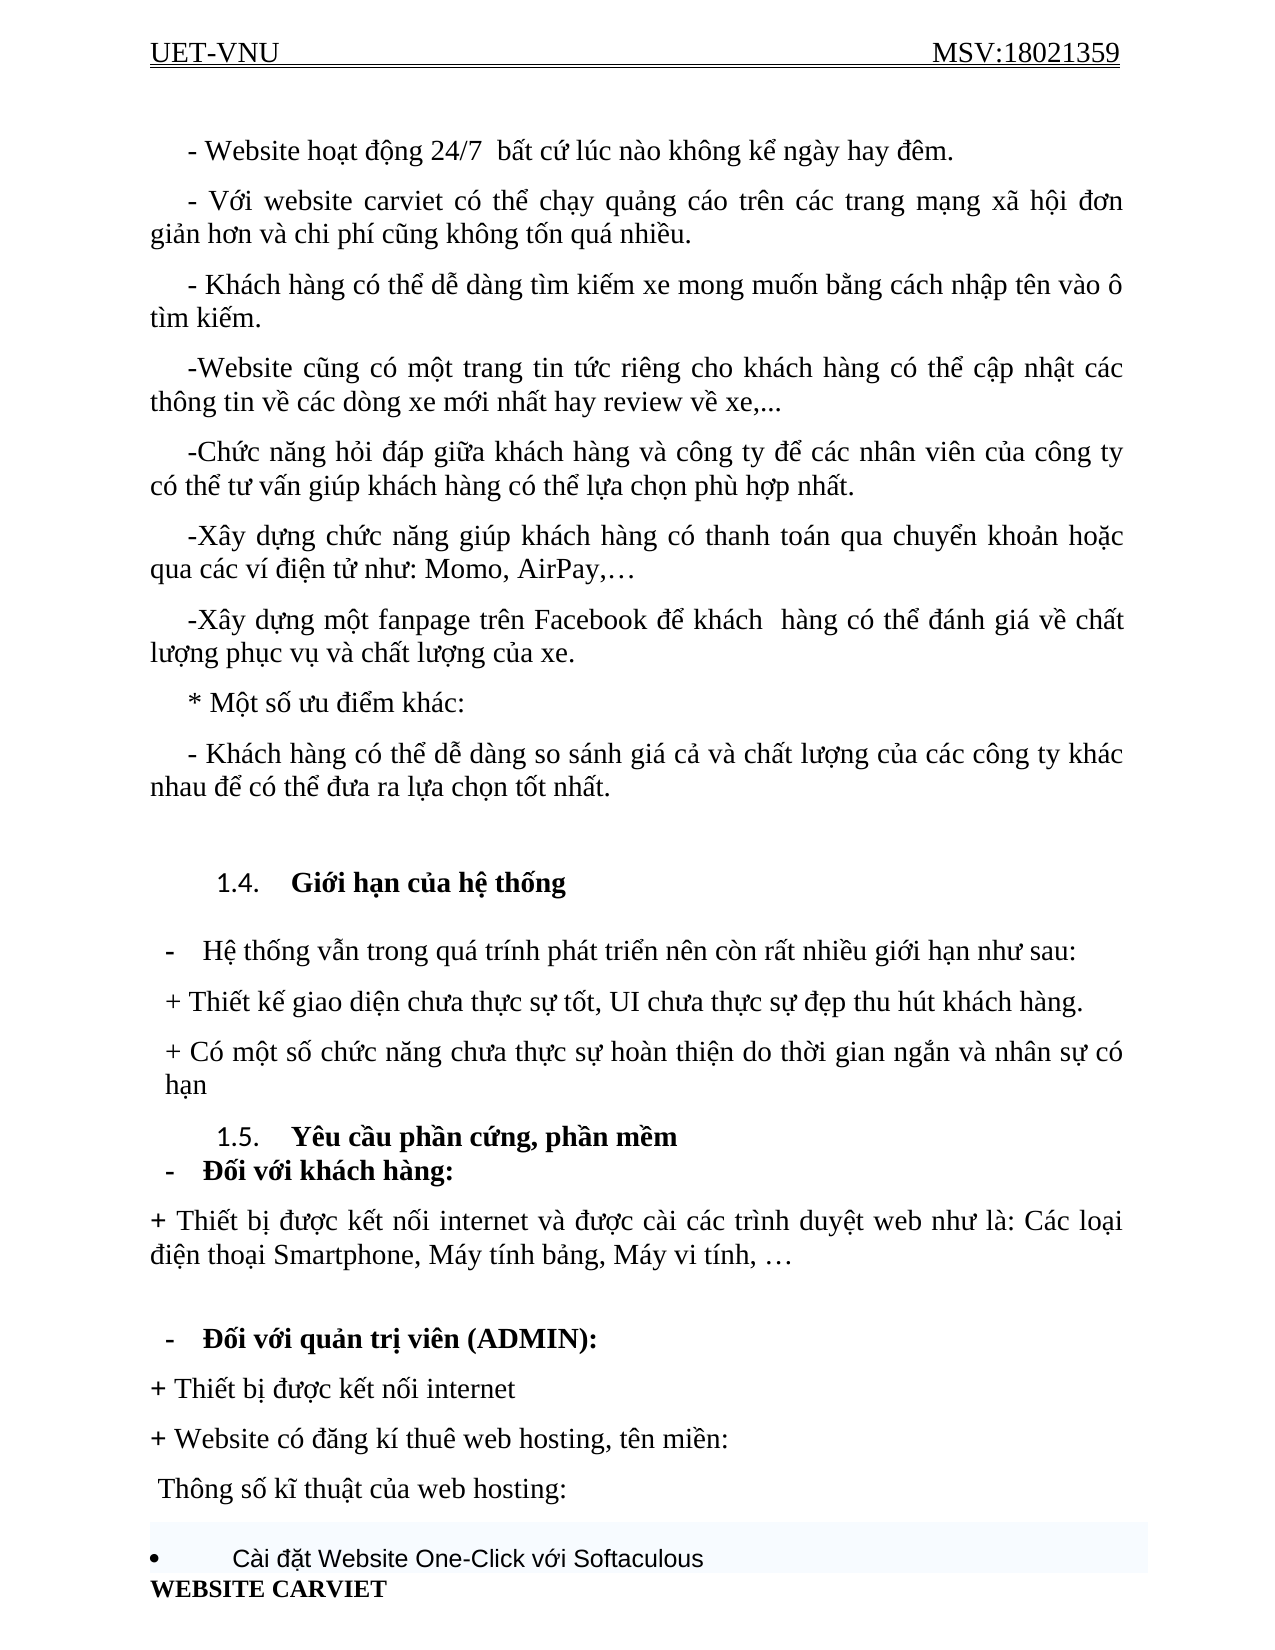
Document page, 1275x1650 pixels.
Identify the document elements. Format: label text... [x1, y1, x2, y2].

list Yêu cầu phần cứng, phần mềm [216, 1118, 1125, 1153]
text + Website có đăng kí thuê web hosting, tên miền: [150, 1421, 1125, 1455]
text -Xây dựng một fanpage trên Facebook để khách hàng có thể đánh giá về chất lượng phục vụ và chất lượng của xe. [150, 602, 1125, 669]
text - Với website carviet có thể chạy quảng cáo trên các trang mạng xã hội đơn giản hơn và chi phí cũng không tốn quá nhiều. [150, 183, 1125, 250]
list Đối với quản trị viên (ADMIN): [165, 1321, 1125, 1354]
list Đối với khách hàng: [165, 1153, 1125, 1187]
text - Website hoạt động 24/7 bất cứ lúc nào không kể ngày hay đêm. [150, 133, 1125, 166]
text - Khách hàng có thể dễ dàng so sánh giá cả và chất lượng của các công ty khác nhau để có thể đưa ra lựa chọn tốt nhất. [150, 736, 1125, 803]
text + Có một số chức năng chưa thực sự hoàn thiện do thời gian ngắn và nhân sự có hạn [165, 1034, 1125, 1101]
text + Thiết bị được kết nối internet [150, 1371, 1125, 1404]
text -Xây dựng chức năng giúp khách hàng có thanh toán qua chuyển khoản hoặc qua các ví điện tử như: Momo, AirPay,… [150, 518, 1125, 585]
text Thông số kĩ thuật của web hosting: [150, 1471, 1125, 1505]
list Hệ thống vẫn trong quá trính phát triển nên còn rất nhiều giới hạn như sau: [165, 933, 1125, 967]
text -Chức năng hỏi đáp giữa khách hàng và công ty để các nhân viên của công ty có thể tư vấn giúp khách hàng có thể lựa chọn phù hợp nhất. [150, 434, 1125, 501]
text * Một số ưu điểm khác: [150, 686, 1125, 719]
text - Khách hàng có thể dễ dàng tìm kiếm xe mong muốn bằng cách nhập tên vào ô tìm kiếm. [150, 267, 1125, 334]
text + Thiết kế giao diện chưa thực sự tốt, UI chưa thực sự đẹp thu hút khách hàng. [165, 984, 1125, 1017]
list Giới hạn của hệ thống [216, 864, 1125, 900]
list Cài đặt Website One-Click với Softaculous [150, 1522, 1148, 1573]
text + Thiết bị được kết nối internet và được cài các trình duyệt web như là: Các loại điện thoại Smartphone, Máy tính bảng, Máy vi tính, … [150, 1203, 1125, 1271]
text -Website cũng có một trang tin tức riêng cho khách hàng có thể cập nhật các thông tin về các dòng xe mới nhất hay review về xe,... [150, 351, 1125, 418]
